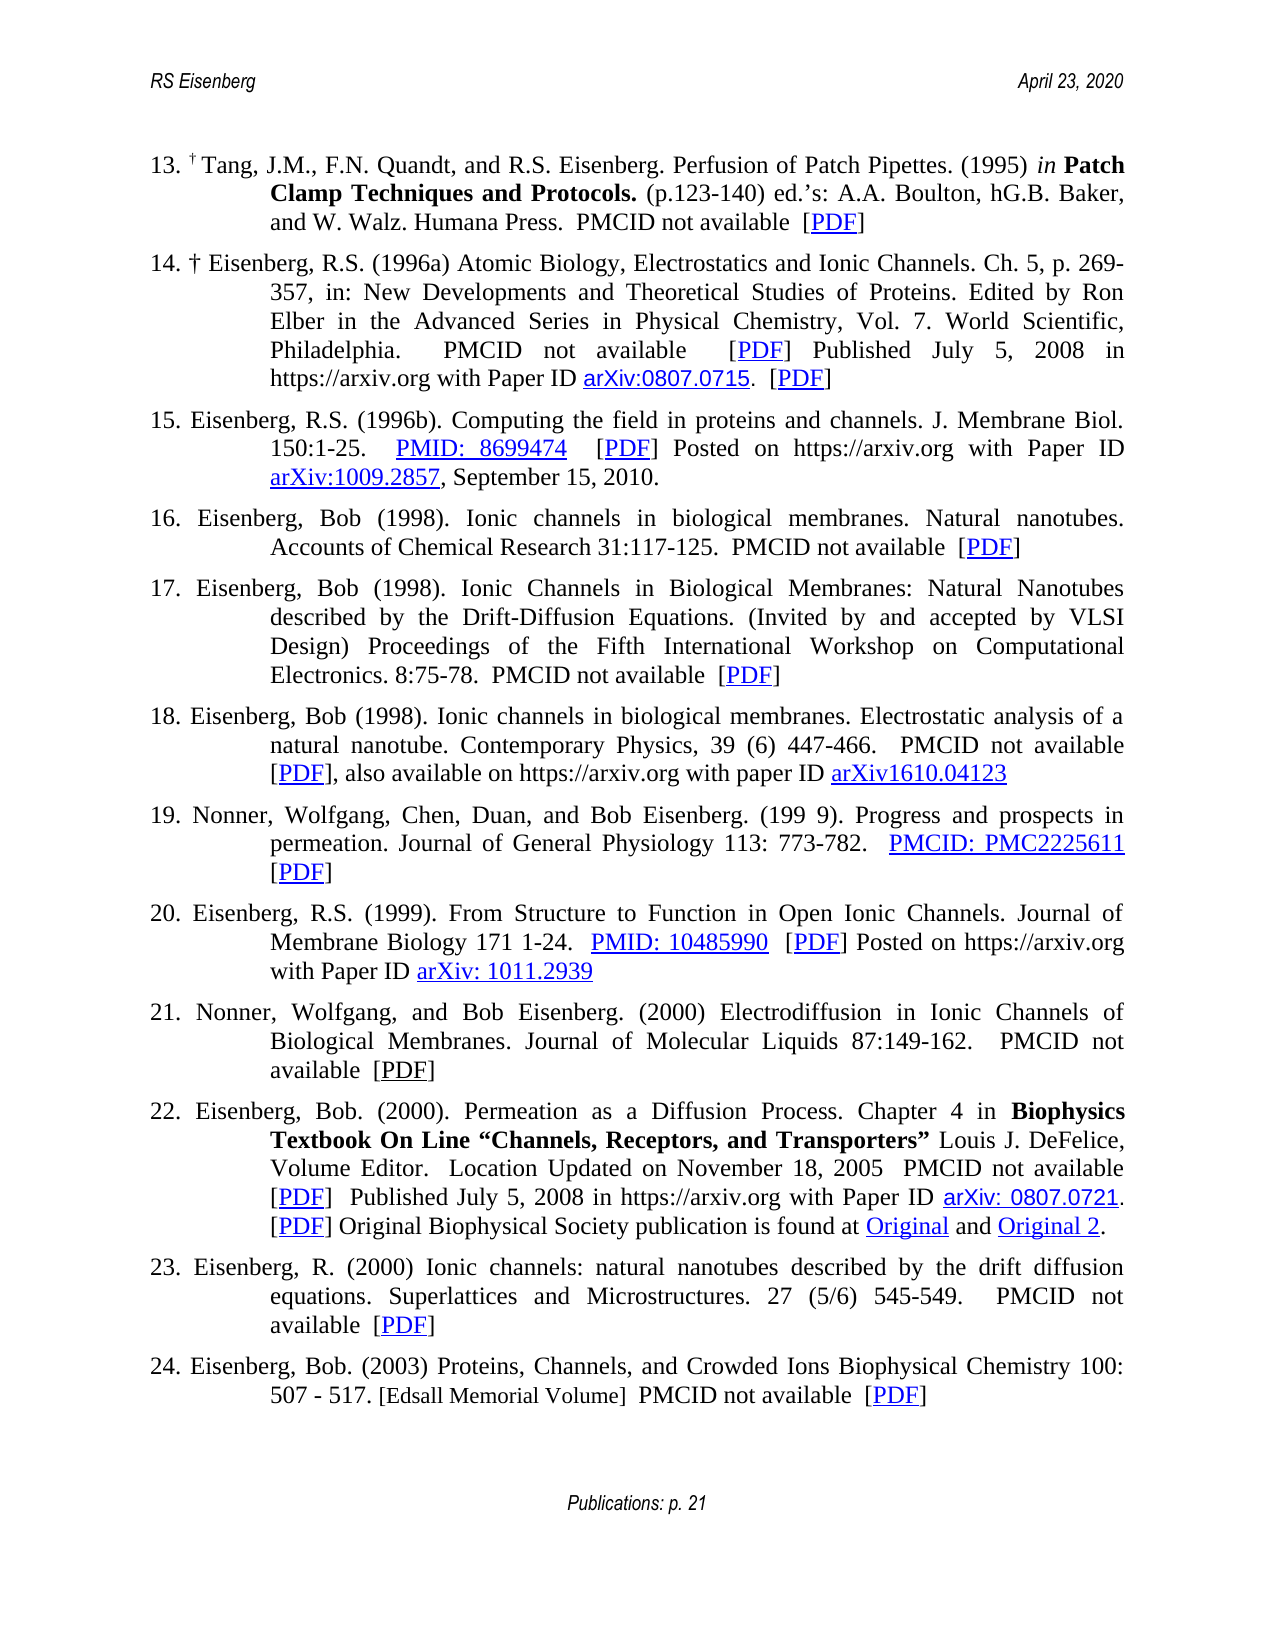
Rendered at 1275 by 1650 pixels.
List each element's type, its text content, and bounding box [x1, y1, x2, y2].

text 19. Nonner, Wolfgang, Chen, Duan, and Bob Eisenberg. (199 9). Progress and prospects in permeation. Journal of General Physiology 113: 773-782. PMCID: PMC2225611 [PDF] [150, 800, 1125, 886]
text 14. † Eisenberg, R.S. (1996a) Atomic Biology, Electrostatics and Ionic Channels. Ch. 5, p. 269-357, in: New Developments and Theoretical Studies of Proteins. Edited by Ron Elber in the Advanced Series in Physical Chemistry, Vol. 7. World Scientific, Philadelphia. PMCID not available [PDF] Published July 5, 2008 in https://arxiv.org with Paper ID arXiv:0807.0715. [PDF] [150, 248, 1125, 392]
text 15. Eisenberg, R.S. (1996b). Computing the field in proteins and channels. J. Membrane Biol. 150:1-25. PMID: 8699474 [PDF] Posted on https://arxiv.org with Paper ID arXiv:1009.2857, September 15, 2010. [150, 405, 1125, 491]
text 22. Eisenberg, Bob. (2000). Permeation as a Diffusion Process. Chapter 4 in Biophysics Textbook On Line “Channels, Receptors, and Transporters” Louis J. DeFelice, Volume Editor. Location Updated on November 18, 2005 PMCID not available [PDF] Published July 5, 2008 in https://arxiv.org with Paper ID arXiv: 0807.0721. [PDF] Original Biophysical Society publication is found at Original and Original 2. [150, 1096, 1125, 1240]
text 23. Eisenberg, R. (2000) Ionic channels: natural nanotubes described by the drift diffusion equations. Superlattices and Microstructures. 27 (5/6) 545-549. PMCID not available [PDF] [150, 1252, 1125, 1338]
text 16. Eisenberg, Bob (1998). Ionic channels in biological membranes. Natural nanotubes. Accounts of Chemical Research 31:117-125. PMCID not available [PDF] [150, 503, 1125, 561]
text 24. Eisenberg, Bob. (2003) Proteins, Channels, and Crowded Ions Biophysical Chemistry 100: 507 - 517. [Edsall Memorial Volume] PMCID not available [PDF] [150, 1351, 1125, 1408]
text 21. Nonner, Wolfgang, and Bob Eisenberg. (2000) Electrodiffusion in Ionic Channels of Biological Membranes. Journal of Molecular Liquids 87:149-162. PMCID not available [PDF] [150, 997, 1125, 1083]
text 18. Eisenberg, Bob (1998). Ionic channels in biological membranes. Electrostatic analysis of a natural nanotube. Contemporary Physics, 39 (6) 447-466. PMCID not available [PDF], also available on https://arxiv.org with paper ID arXiv1610.04123 [150, 701, 1125, 787]
text 17. Eisenberg, Bob (1998). Ionic Channels in Biological Membranes: Natural Nanotubes described by the Drift-Diffusion Equations. (Invited by and accepted by VLSI Design) Proceedings of the Fifth International Workshop on Computational Electronics. 8:75-78. PMCID not available [PDF] [150, 573, 1125, 688]
text 13. † Tang, J.M., F.N. Quandt, and R.S. Eisenberg. Perfusion of Patch Pipettes. (1995) in Patch Clamp Techniques and Protocols. (p.123-140) ed.’s: A.A. Boulton, hG.B. Baker, and W. Walz. Humana Press. PMCID not available [PDF] [150, 150, 1125, 236]
text 20. Eisenberg, R.S. (1999). From Structure to Function in Open Ionic Channels. Journal of Membrane Biology 171 1-24. PMID: 10485990 [PDF] Posted on https://arxiv.org with Paper ID arXiv: 1011.2939 [150, 898, 1125, 985]
